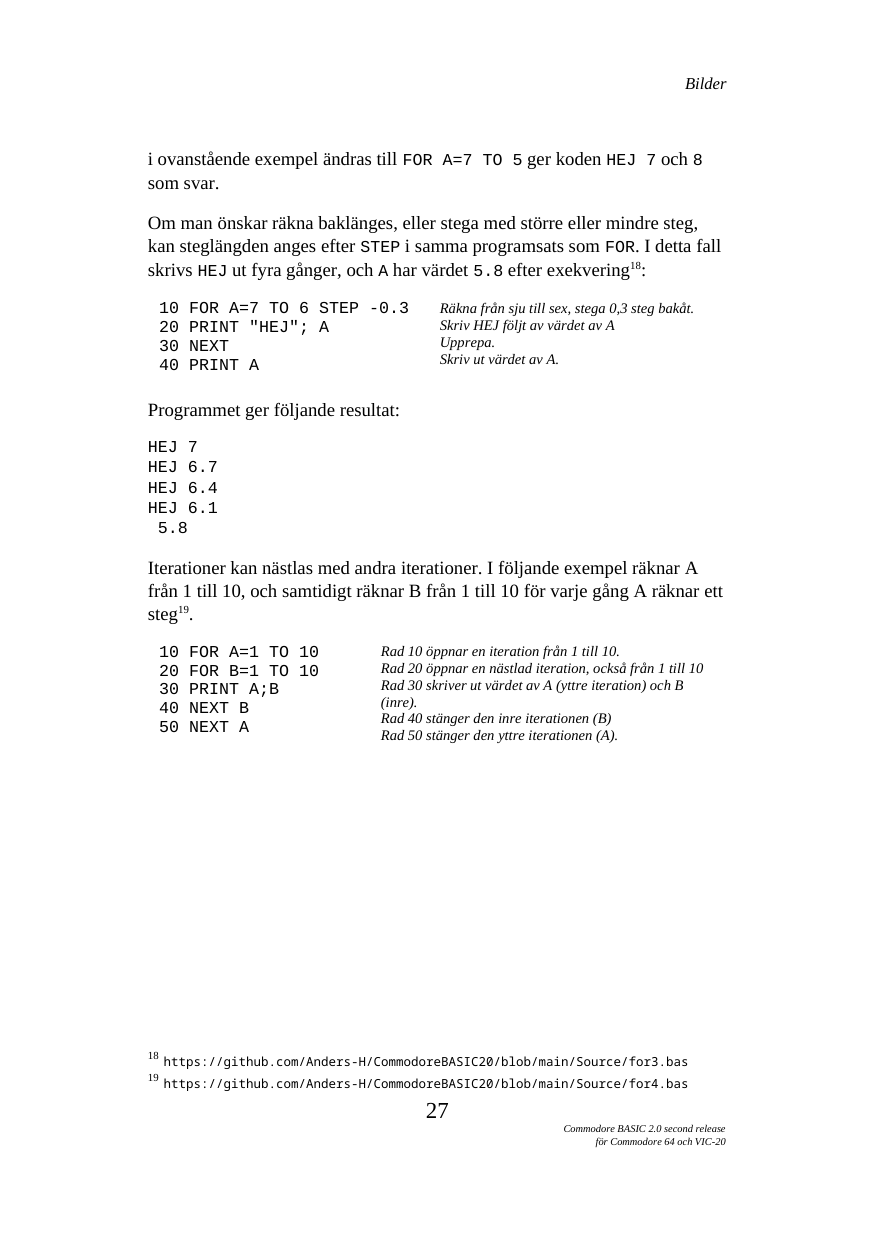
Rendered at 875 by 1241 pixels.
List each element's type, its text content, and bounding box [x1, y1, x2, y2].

text Om man önskar räkna baklänges, eller stega med större eller mindre steg, kan steglängden anges efter STEP i samma programsats som FOR. I detta fall skrivs HEJ ut fyra gånger, och A har värdet 5.8 efter exekvering: [148, 212, 726, 282]
text HEJ 7 HEJ 6.7 HEJ 6.4 HEJ 6.1 5.8 [148, 439, 726, 539]
text Iterationer kan nästlas med andra iterationer. I följande exempel räknar A från 1 till 10, och samtidigt räknar B från 1 till 10 för varje gång A räknar ett steg. [148, 557, 726, 625]
table_header Räkna från sju till sex, stega 0,3 steg bakåt. Skriv HEJ följt av värdet av A Upprepa. Skriv ut värdet av A. [428, 300, 725, 376]
table_header 10 FOR A=1 TO 10 20 FOR B=1 TO 10 30 PRINT A;B 40 NEXT B 50 NEXT A [148, 643, 369, 744]
text Programmet ger följande resultat: [148, 376, 726, 420]
table_header 10 FOR A=7 TO 6 STEP -0.3 20 PRINT "HEJ"; A 30 NEXT 40 PRINT A [148, 300, 428, 376]
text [148, 148, 726, 193]
table_header Rad 10 öppnar en iteration från 1 till 10. Rad 20 öppnar en nästlad iteration, också från 1 till 10 Rad 30 skriver ut värdet av A (yttre iteration) och B (inre). Rad 40 stänger den inre iterationen (B) Rad 50 stänger den yttre iterationen (A). [369, 643, 725, 744]
